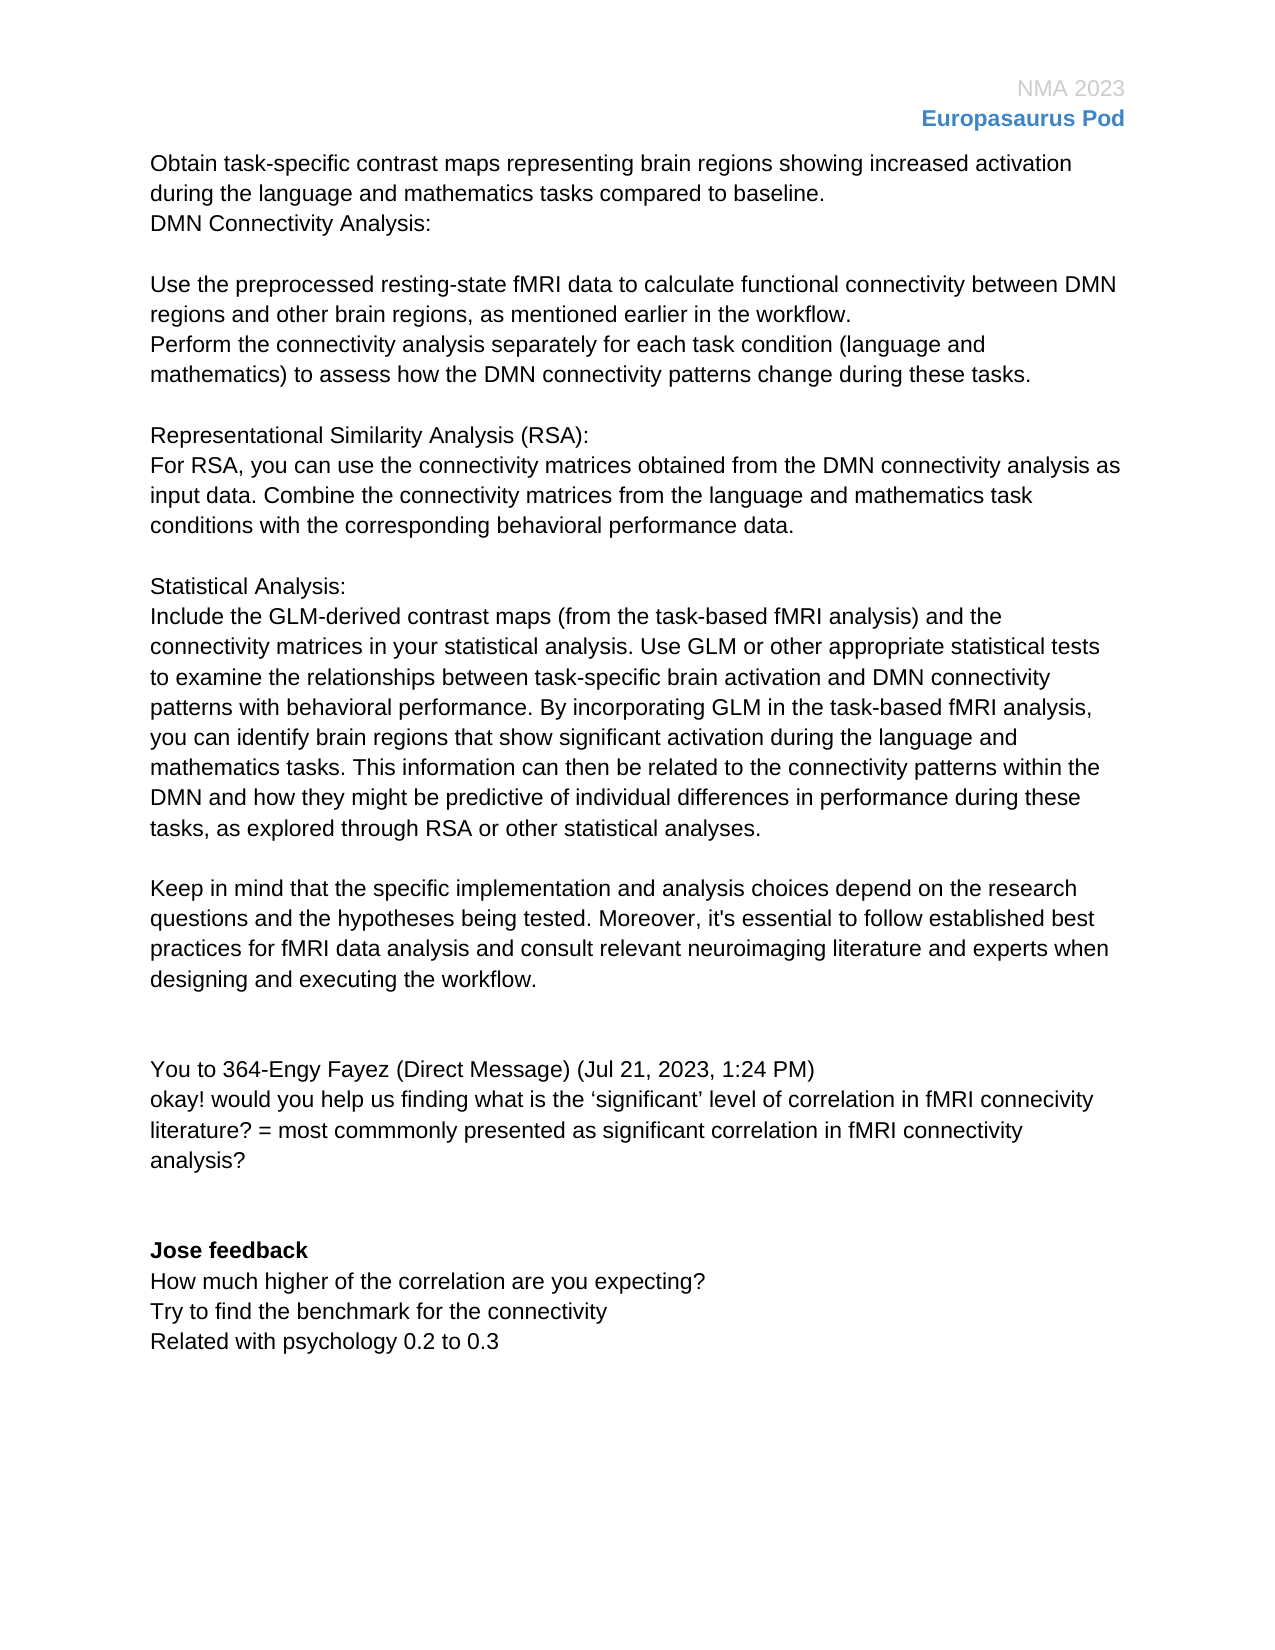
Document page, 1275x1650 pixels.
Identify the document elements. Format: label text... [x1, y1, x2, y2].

text Keep in mind that the specific implementation and analysis choices depend on the research questions and the hypotheses being tested. Moreover, it's essential to follow established best practices for fMRI data analysis and consult relevant neuroimaging literature and experts when designing and executing the workflow. [150, 875, 1125, 992]
text Jose feedback [150, 1237, 1125, 1264]
text Use the preprocessed resting-state fMRI data to calculate functional connectivity between DMN regions and other brain regions, as mentioned earlier in the workflow. [150, 271, 1125, 327]
text okay! would you help us finding what is the ‘significant’ level of correlation in fMRI connecivity literature? = most commmonly presented as significant correlation in fMRI connectivity analysis? [150, 1086, 1125, 1173]
text How much higher of the correlation are you expecting? [150, 1268, 1125, 1294]
text For RSA, you can use the connectivity matrices obtained from the DMN connectivity analysis as input data. Combine the connectivity matrices from the language and mathematics task conditions with the corresponding behavioral performance data. [150, 452, 1125, 539]
text DMN Connectivity Analysis: [150, 210, 1125, 237]
text You to 364-Engy Fayez (Direct Message) (Jul 21, 2023, 1:24 PM) [150, 1056, 1125, 1083]
text Representational Similarity Analysis (RSA): [150, 422, 1125, 448]
text Obtain task-specific contrast maps representing brain regions showing increased activation during the language and mathematics tasks compared to baseline. [150, 150, 1125, 207]
text Include the GLM-derived contrast maps (from the task-based fMRI analysis) and the connectivity matrices in your statistical analysis. Use GLM or other appropriate statistical tests to examine the relationships between task-specific brain activation and DMN connectivity patterns with behavioral performance. By incorporating GLM in the task-based fMRI analysis, you can identify brain regions that show significant activation during the language and mathematics tasks. This information can then be related to the connectivity patterns within the DMN and how they might be predictive of individual differences in performance during these tasks, as explored through RSA or other statistical analyses. [150, 603, 1125, 841]
text Statistical Analysis: [150, 573, 1125, 599]
text Related with psychology 0.2 to 0.3 [150, 1328, 1125, 1354]
text Perform the connectivity analysis separately for each task condition (language and mathematics) to assess how the DMN connectivity patterns change during these tasks. [150, 331, 1125, 388]
text Try to find the benchmark for the connectivity [150, 1298, 1125, 1324]
